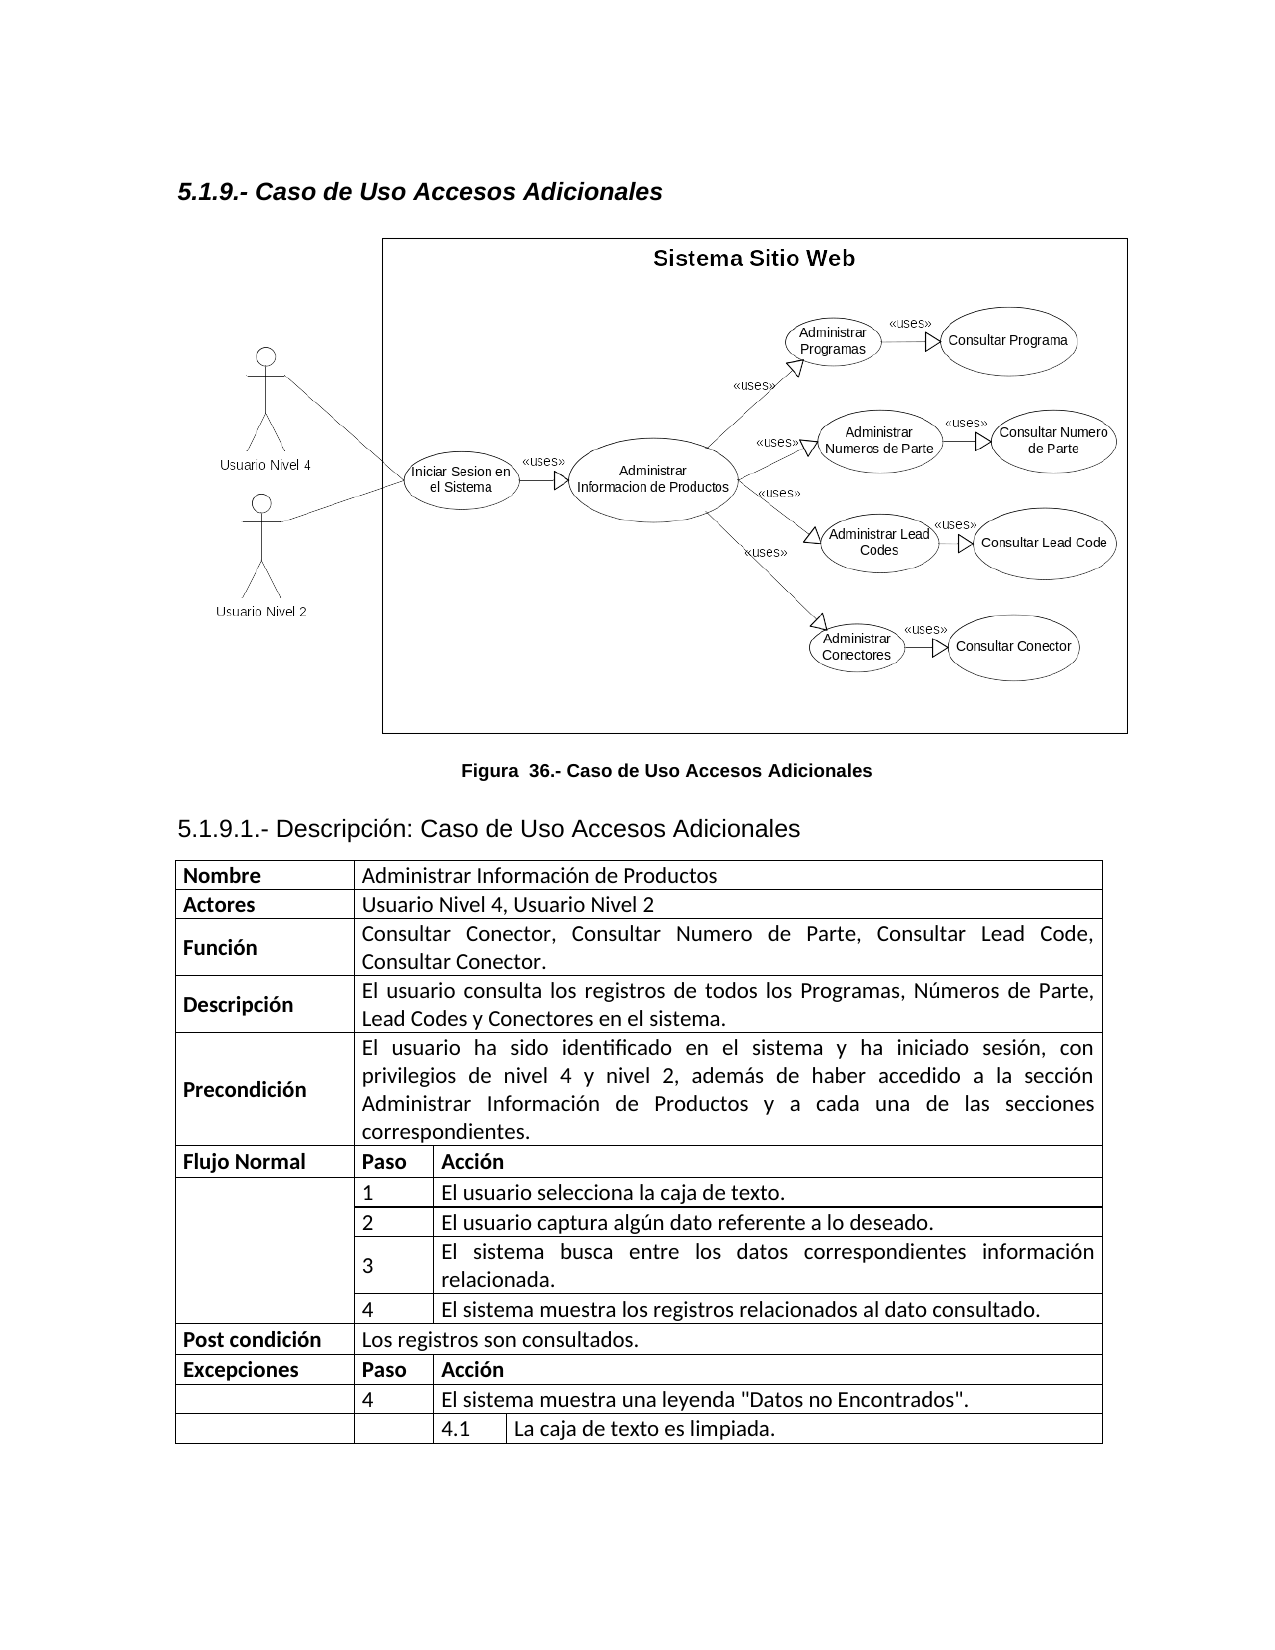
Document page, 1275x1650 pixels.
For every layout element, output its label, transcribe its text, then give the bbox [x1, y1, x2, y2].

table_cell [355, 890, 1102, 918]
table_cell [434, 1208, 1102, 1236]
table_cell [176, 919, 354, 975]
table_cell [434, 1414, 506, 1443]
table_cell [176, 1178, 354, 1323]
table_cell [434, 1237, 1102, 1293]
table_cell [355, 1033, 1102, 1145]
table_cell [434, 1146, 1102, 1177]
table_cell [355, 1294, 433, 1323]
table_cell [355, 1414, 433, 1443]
subtitle 5.1.9.- Caso de Uso Accesos Adicionales [177, 177, 1157, 206]
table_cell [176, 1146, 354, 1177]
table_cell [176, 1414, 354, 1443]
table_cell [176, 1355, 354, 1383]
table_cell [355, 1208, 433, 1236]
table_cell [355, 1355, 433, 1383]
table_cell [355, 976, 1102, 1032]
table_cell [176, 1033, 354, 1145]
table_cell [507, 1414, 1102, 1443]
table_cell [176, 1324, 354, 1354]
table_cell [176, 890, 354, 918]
subtitle 5.1.9.1.- Descripción: Caso de Uso Accesos Adicionales [177, 814, 1157, 843]
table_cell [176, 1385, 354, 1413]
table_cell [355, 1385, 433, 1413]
text Figura 36.- Caso de Uso Accesos Adicionales [177, 759, 1157, 781]
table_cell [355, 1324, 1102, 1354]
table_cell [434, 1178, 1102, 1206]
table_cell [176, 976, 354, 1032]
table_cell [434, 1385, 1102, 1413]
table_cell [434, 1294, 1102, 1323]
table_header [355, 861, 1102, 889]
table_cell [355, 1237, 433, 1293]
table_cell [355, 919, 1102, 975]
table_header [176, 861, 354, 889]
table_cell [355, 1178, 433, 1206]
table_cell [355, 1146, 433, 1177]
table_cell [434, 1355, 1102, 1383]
